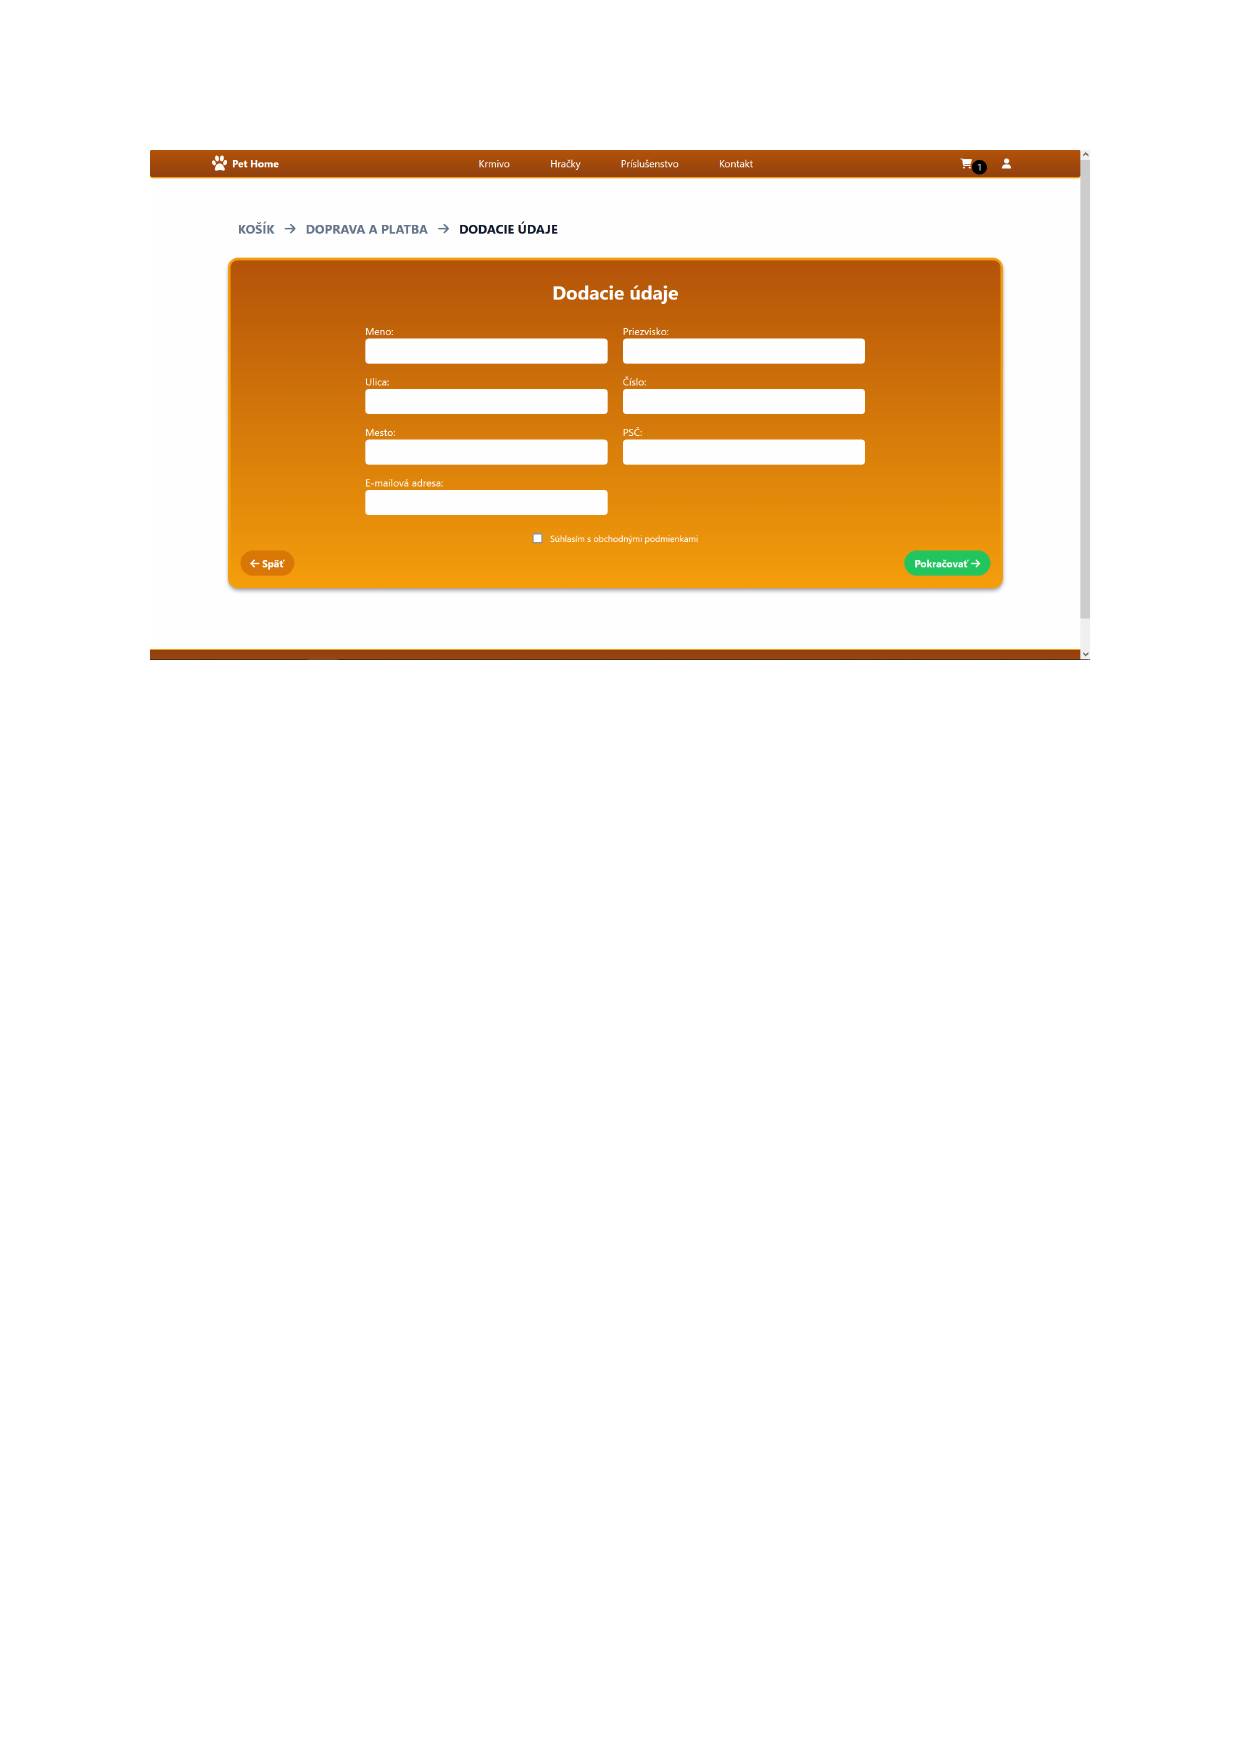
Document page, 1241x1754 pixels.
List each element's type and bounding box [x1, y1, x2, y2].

picture [150, 150, 1091, 660]
